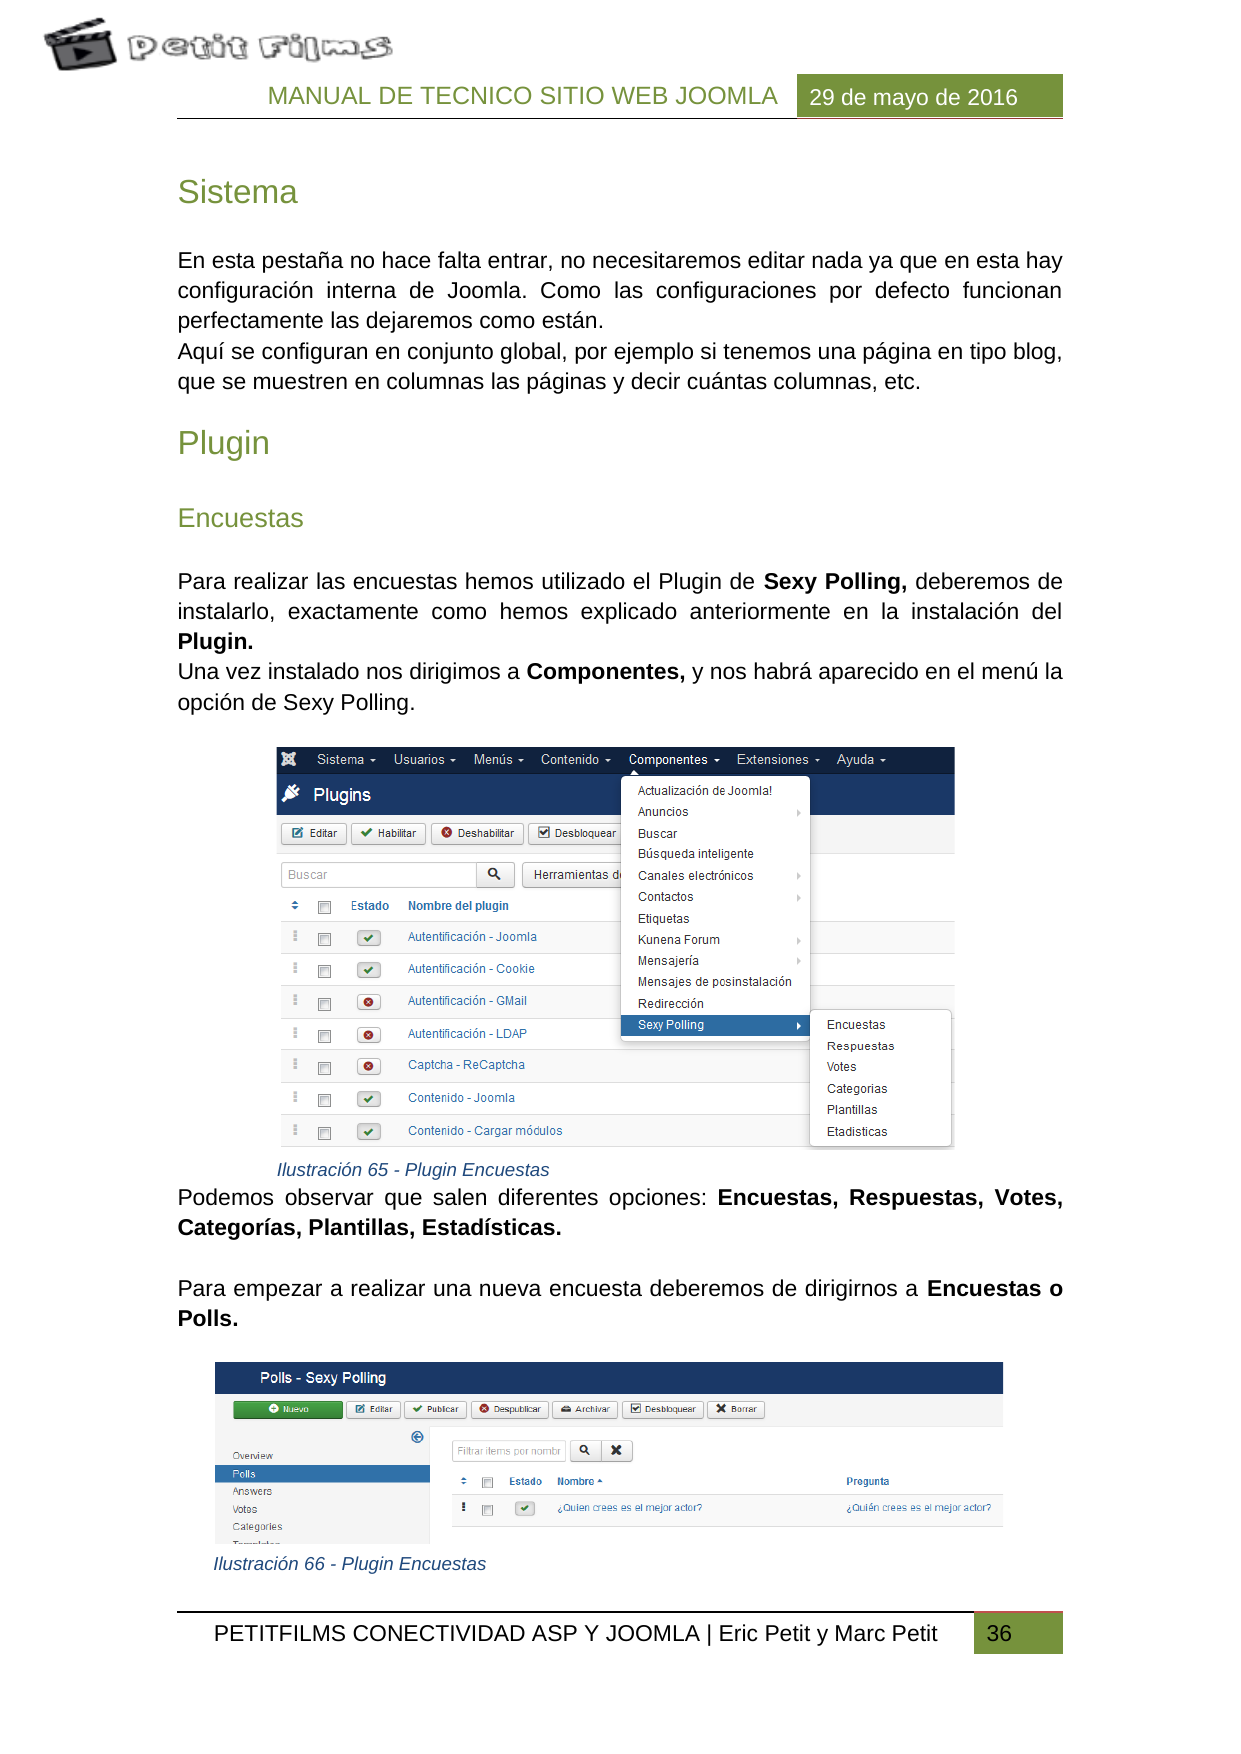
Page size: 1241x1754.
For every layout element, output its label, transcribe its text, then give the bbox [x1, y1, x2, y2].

text Podemos observar que salen diferentes opciones: Encuestas, Respuestas, Votes, Categorías, Plantillas, Estadísticas. [177, 961, 1063, 1241]
text Para empezar a realizar una nueva encuesta deberemos de dirigirnos a Encuestas o Polls. [177, 1275, 1063, 1331]
picture [276, 747, 955, 1150]
text Para realizar las encuestas hemos utilizado el Plugin de Sexy Polling, deberemos de instalarlo, exactamente como hemos explicado anteriormente en la instalación del Plugin. [177, 568, 1063, 654]
subtitle Plugin [177, 423, 1063, 461]
subtitle Sistema [177, 173, 1063, 211]
picture [215, 1362, 1004, 1544]
subtitle Encuestas [177, 502, 1063, 533]
text Aquí se configuran en conjunto global, por ejemplo si tenemos una página en tipo blog, que se muestren en columnas las páginas y decir cuántas columnas, etc. [177, 338, 1063, 394]
picture [37, 12, 399, 77]
text En esta pestaña no hace falta entrar, no necesitaremos editar nada ya que en esta hay configuración interna de Joomla. Como las configuraciones por defecto funcionan perfectamente las dejaremos como están. [177, 247, 1063, 334]
text Una vez instalado nos dirigimos a Componentes, y nos habrá aparecido en el menú la opción de Sexy Polling. [177, 658, 1063, 715]
